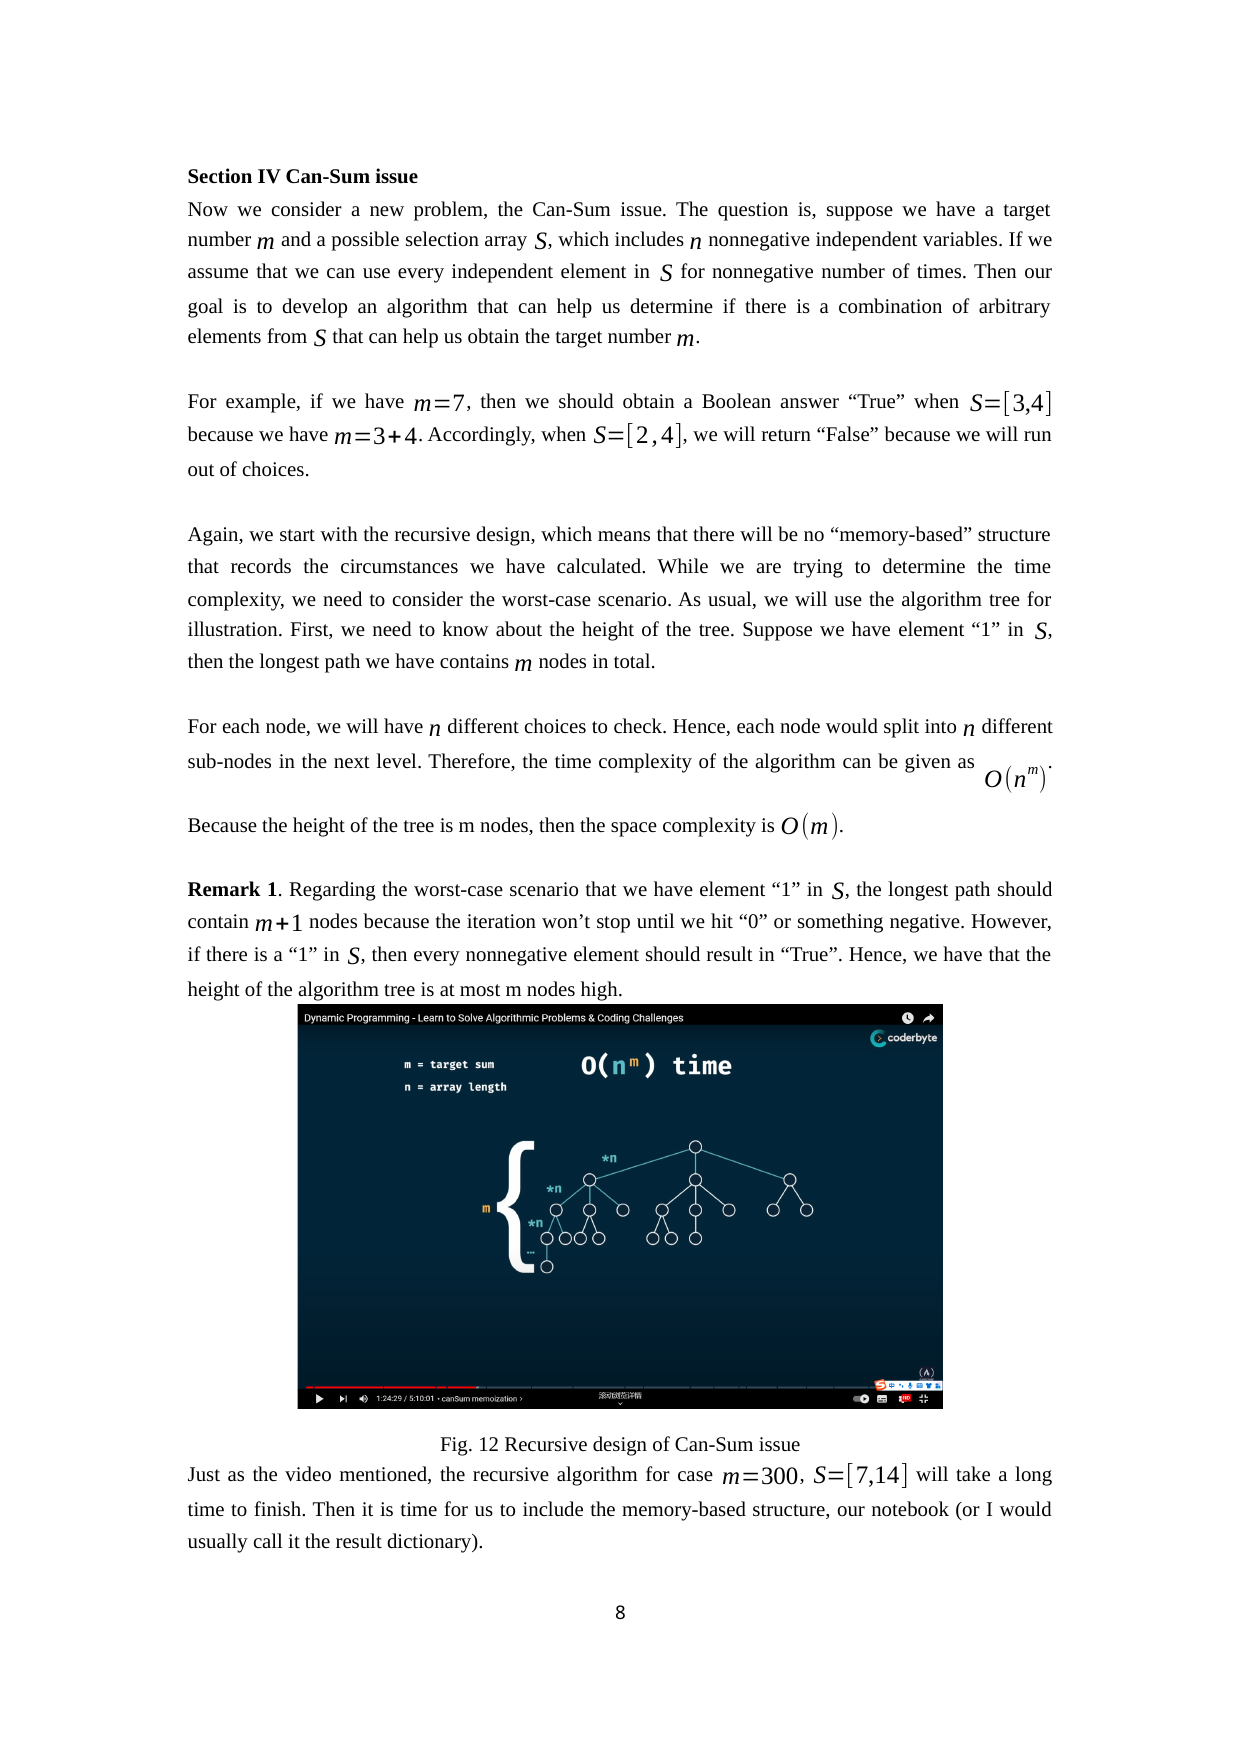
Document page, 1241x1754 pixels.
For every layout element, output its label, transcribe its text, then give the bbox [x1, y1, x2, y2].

text Remark 1. Regarding the worst-case scenario that we have element “1” in , the longest path should contain nodes because the iteration won’t stop until we hit “0” or something negative. However, if there is a “1” in , then every nonnegative element should result in “True”. Hence, we have that the height of the algorithm tree is at most m nodes high. [187, 875, 1053, 1005]
text Again, we start with the recursive design, which means that there will be no “memory-based” structure that records the circumstances we have calculated. While we are trying to determine the time complexity, we need to consider the worst-case scenario. As usual, we will use the algorithm tree for illustration. First, we need to know about the height of the tree. Suppose we have element “1” in , then the longest path we have contains nodes in total. [187, 517, 1053, 680]
subtitle Section IV Can-Sum issue [187, 160, 1053, 192]
picture [297, 1004, 943, 1409]
text Fig. 12 Recursive design of Can-Sum issue [187, 1427, 1053, 1460]
text For example, if we have , then we should obtain a Boolean answer “True” when because we have . Accordingly, when , we will return “False” because we will run out of choices. [187, 387, 1053, 485]
text Just as the video mentioned, the recursive algorithm for case , will take a long time to finish. Then it is time for us to include the memory-based structure, our notebook (or I would usually call it the result dictionary). [187, 1460, 1053, 1557]
text Now we consider a new problem, the Can-Sum issue. The question is, suppose we have a target number and a possible selection array , which includes nonnegative independent variables. If we assume that we can use every independent element in for nonnegative number of times. Then our goal is to develop an algorithm that can help us determine if there is a combination of arbitrary elements from that can help us obtain the target number . [187, 192, 1053, 355]
text For each node, we will have different choices to check. Hence, each node would split into different sub-nodes in the next level. Therefore, the time complexity of the algorithm can be given as . Because the height of the tree is m nodes, then the space complexity is . [187, 712, 1053, 842]
